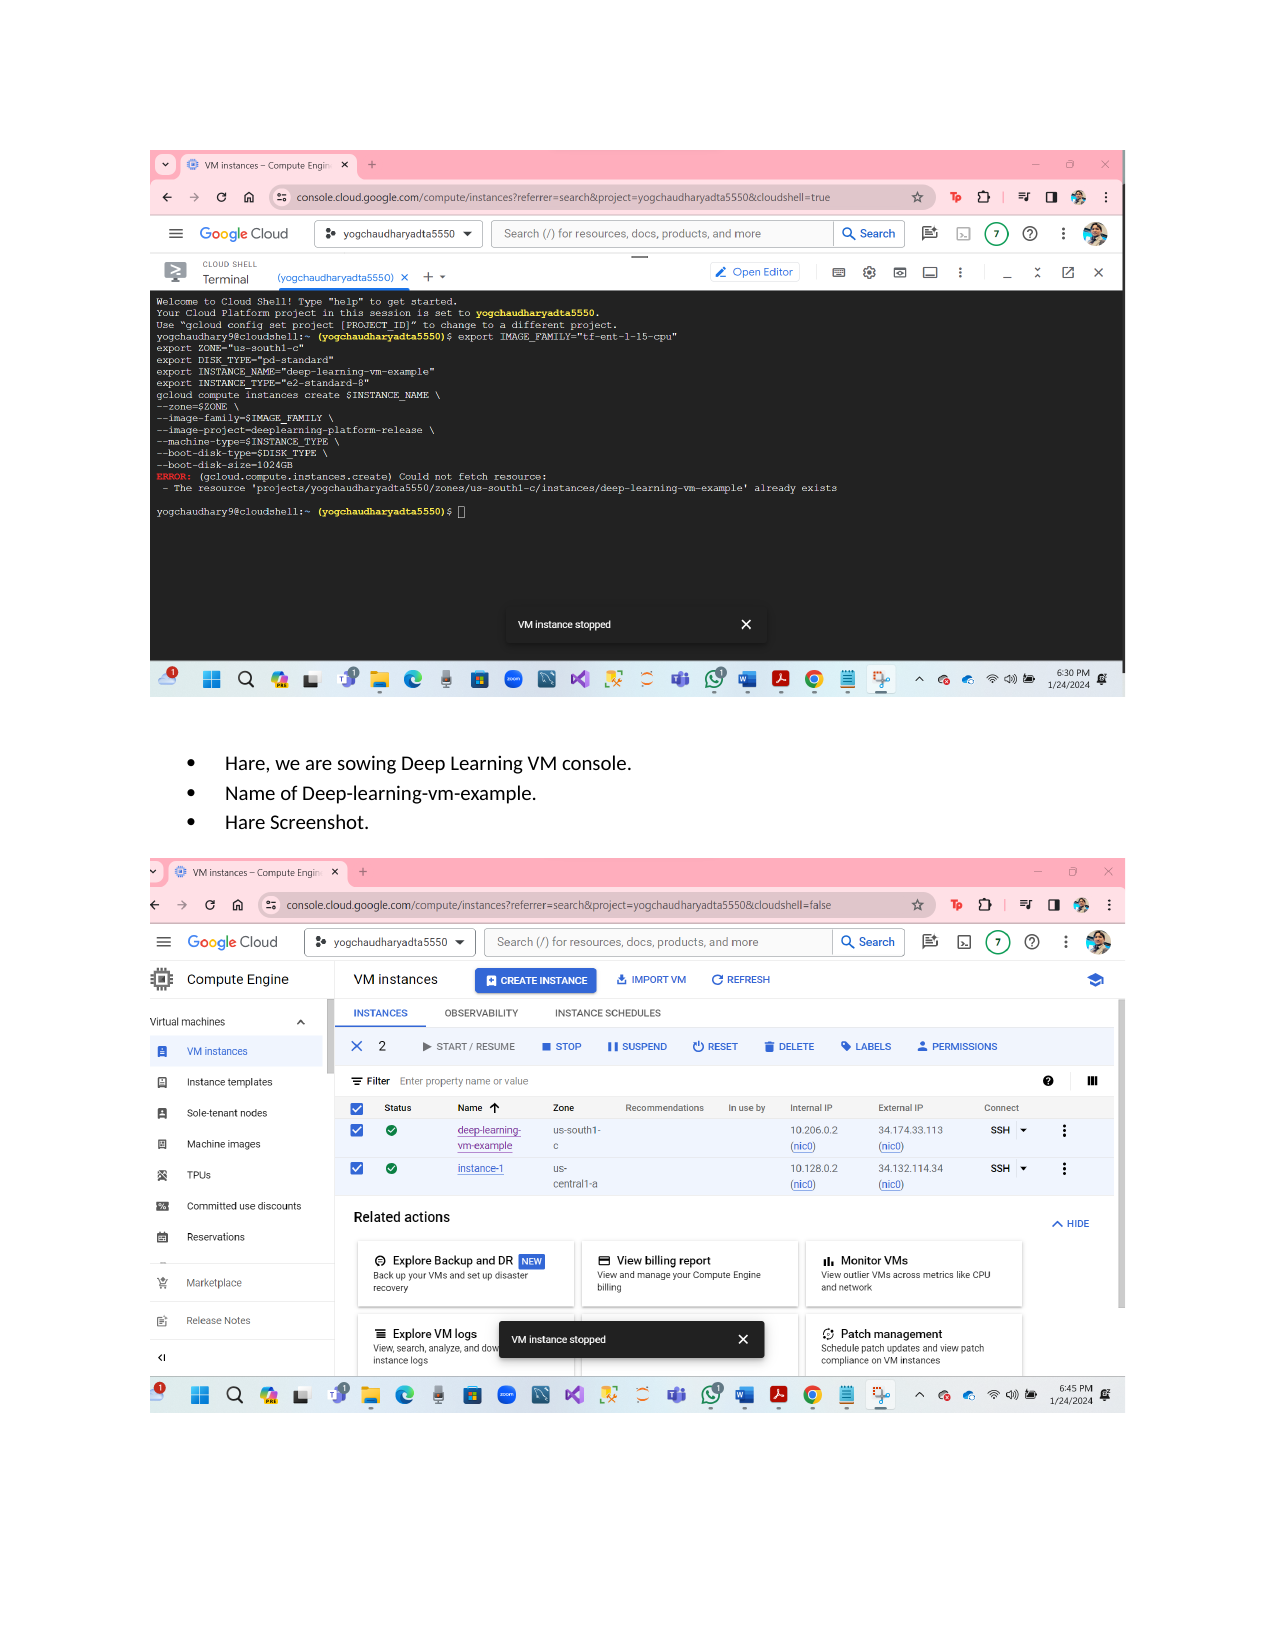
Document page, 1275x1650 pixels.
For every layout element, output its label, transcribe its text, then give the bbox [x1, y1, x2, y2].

list Hare, we are sowing Deep Learning VM console. [187, 751, 1125, 776]
list Name of Deep-learning-vm-example. [187, 780, 1125, 805]
picture [150, 858, 1125, 1413]
picture [150, 150, 1125, 697]
list Hare Screenshot. [187, 809, 1125, 834]
